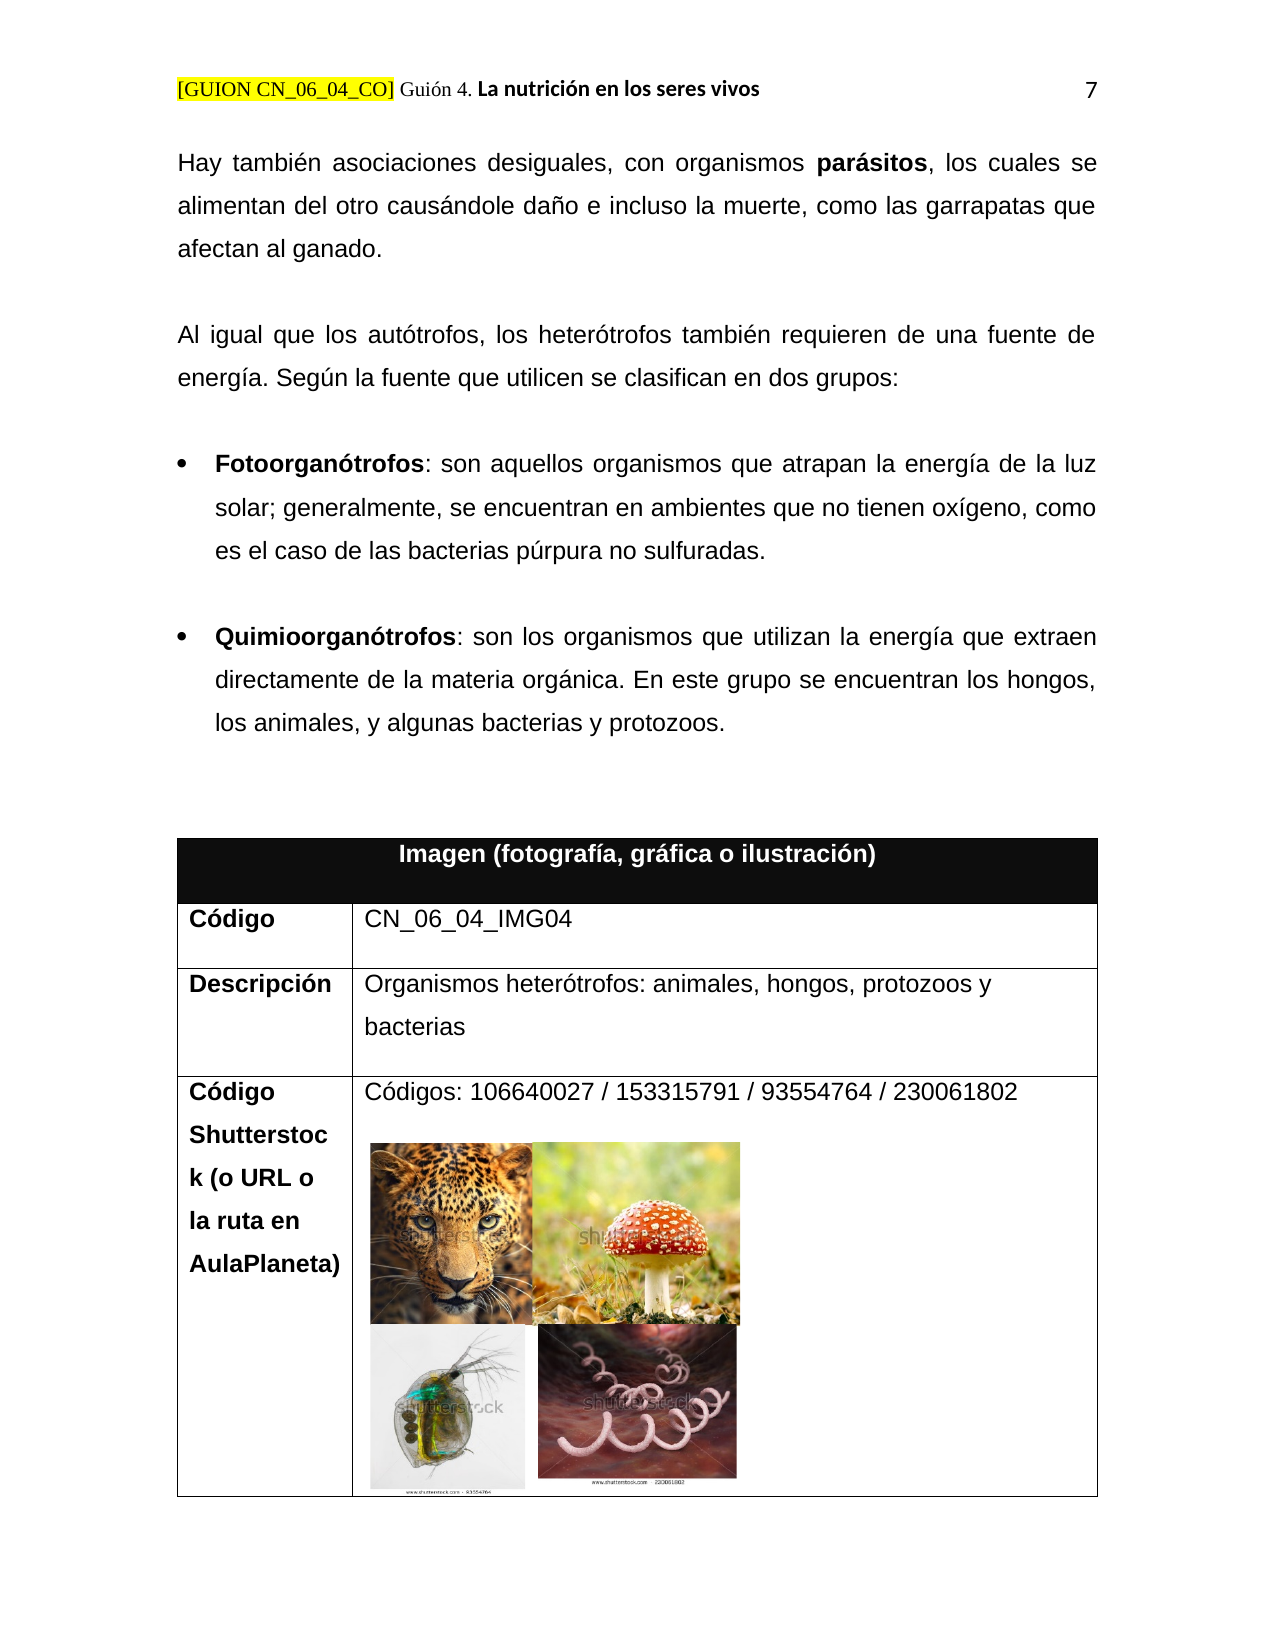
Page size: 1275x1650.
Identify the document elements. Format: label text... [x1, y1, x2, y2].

list Quimioorganótrofos: son los organismos que utilizan la energía que extraen directamente de la materia orgánica. En este grupo se encuentran los hongos, los animales, y algunas bacterias y protozoos. [177, 622, 1098, 737]
list Fotoorganótrofos: son aquellos organismos que atrapan la energía de la luz solar; generalmente, se encuentran en ambientes que no tienen oxígeno, como es el caso de las bacterias púrpura no sulfuradas. [177, 449, 1098, 564]
table_cell Organismos heterótrofos: animales, hongos, protozoos y bacterias [353, 969, 1097, 1076]
text Hay también asociaciones desiguales, con organismos parásitos, los cuales se alimentan del otro causándole daño e incluso la muerte, como las garrapatas que afectan al ganado. [177, 148, 1098, 263]
text Al igual que los autótrofos, los heterótrofos también requieren de una fuente de energía. Según la fuente que utilicen se clasifican en dos grupos: [177, 320, 1098, 392]
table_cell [353, 1077, 1097, 1496]
table_cell Descripción [178, 969, 352, 1076]
picture [368, 1142, 740, 1493]
table_cell CN_06_04_IMG04 [353, 904, 1097, 968]
table_header Imagen (fotografía, gráfica o ilustración) [178, 839, 1097, 903]
table_cell Código [178, 904, 352, 968]
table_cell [178, 1077, 352, 1496]
